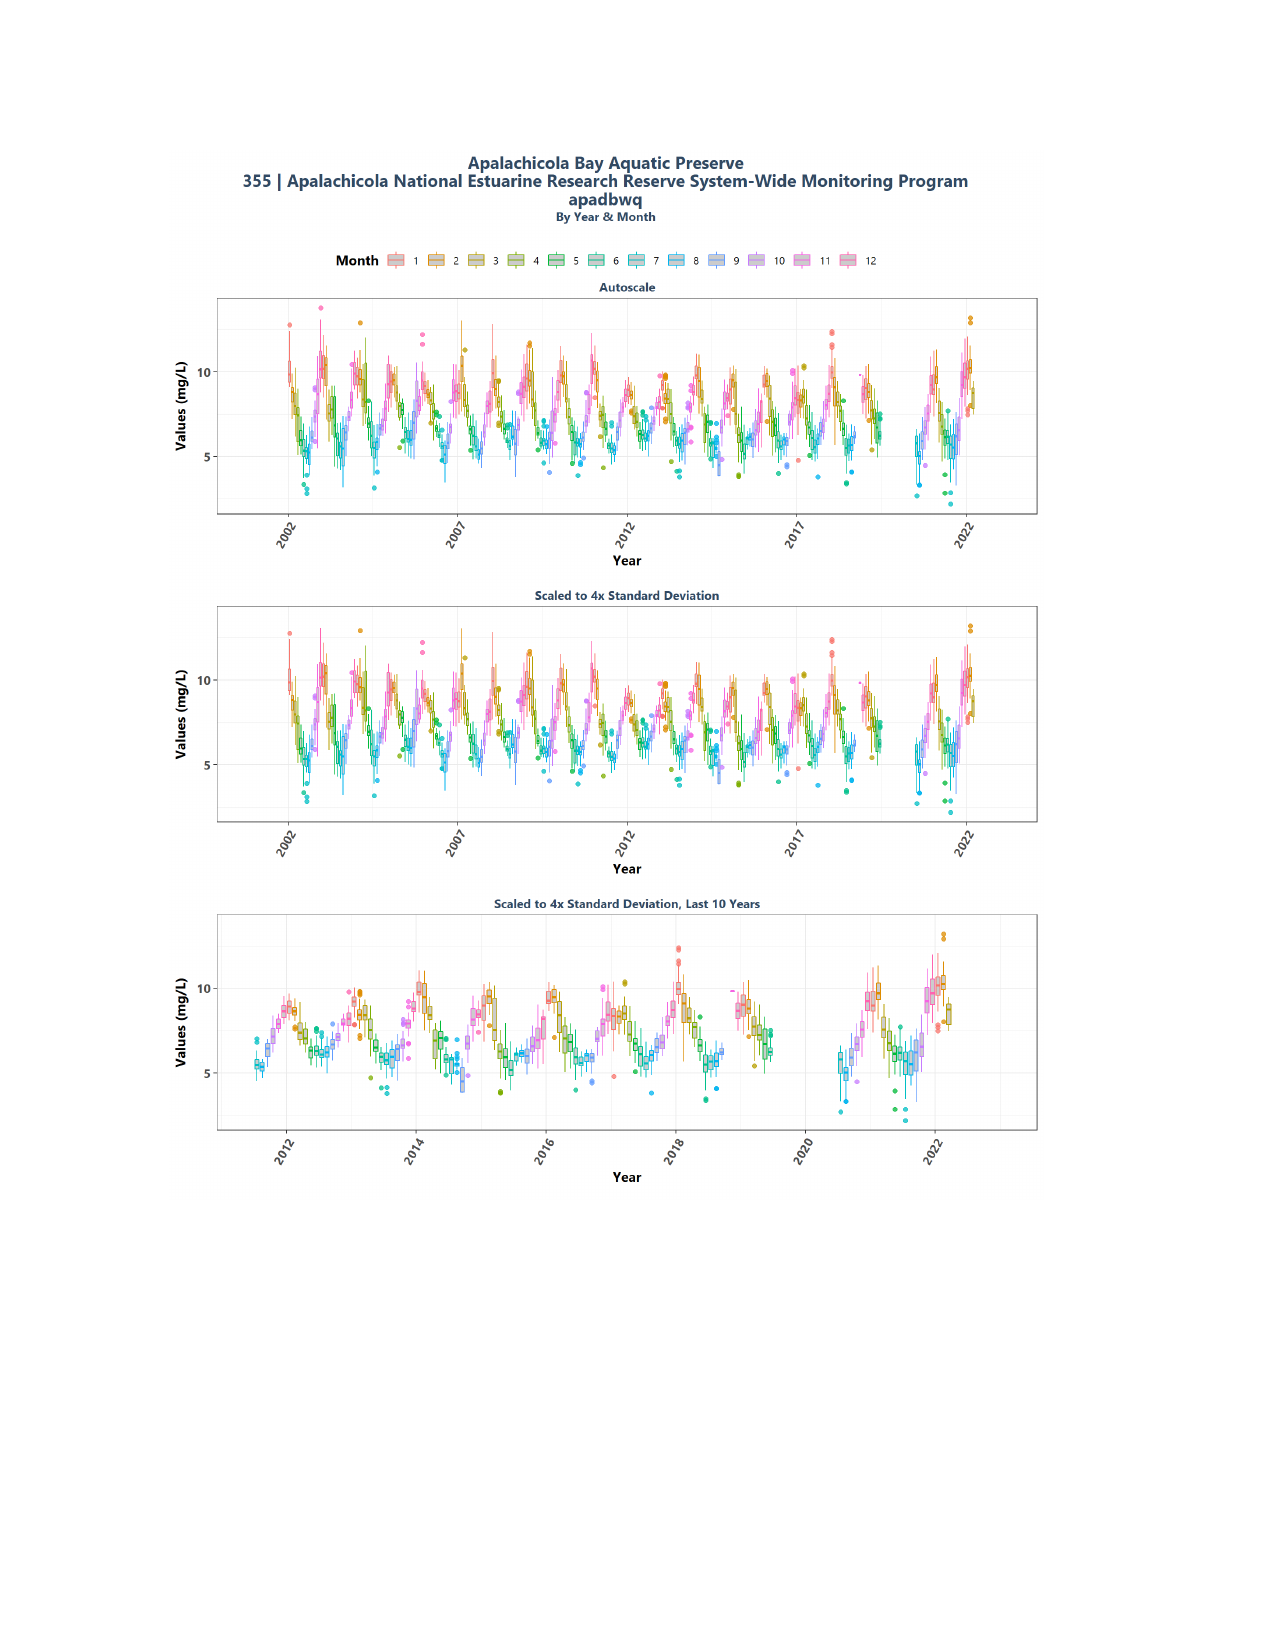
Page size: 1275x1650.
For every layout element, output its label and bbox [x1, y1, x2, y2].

picture [168, 150, 1044, 1200]
